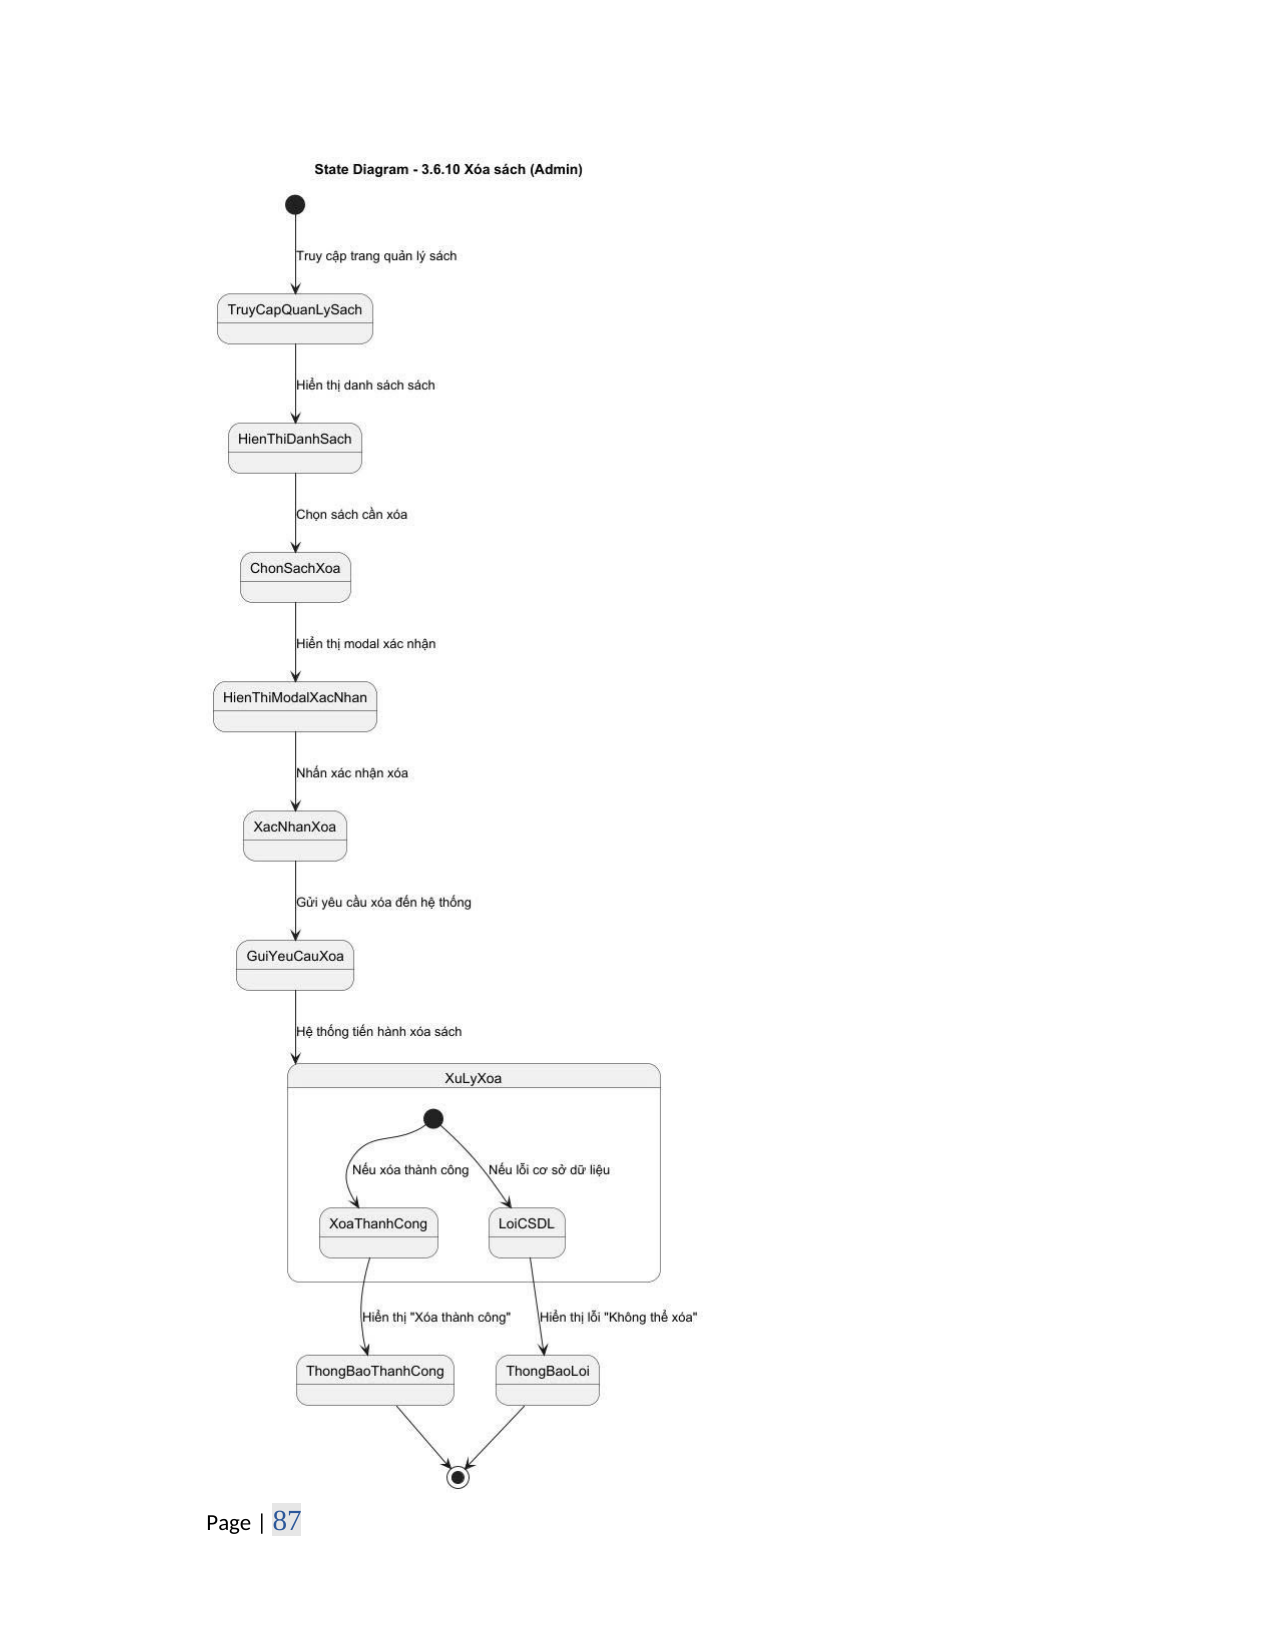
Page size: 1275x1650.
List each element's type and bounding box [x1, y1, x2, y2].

picture [206, 150, 704, 1493]
